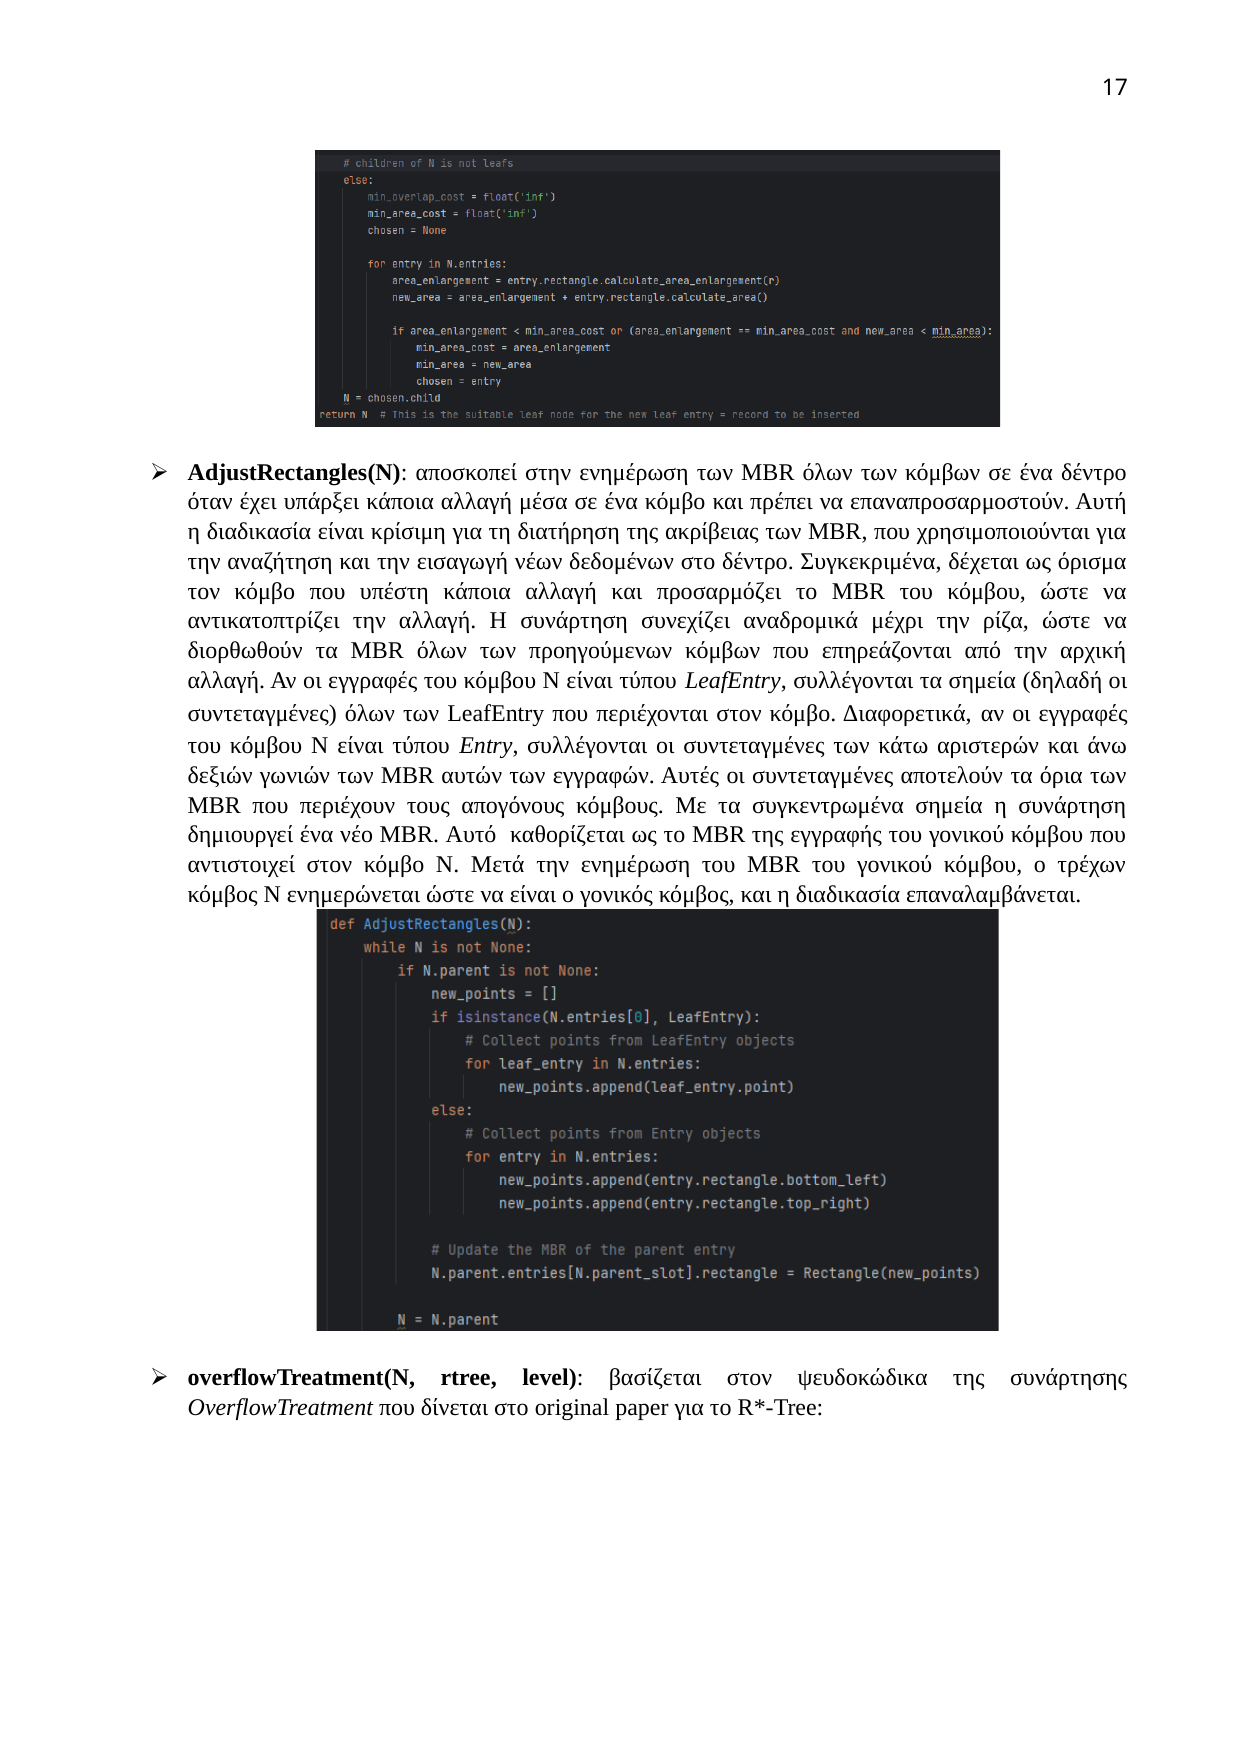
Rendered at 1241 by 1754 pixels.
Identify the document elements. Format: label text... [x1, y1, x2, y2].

picture [316, 909, 999, 1331]
list AdjustRectangles(N): αποσκοπεί στην ενημέρωση των MBR όλων των κόμβων σε ένα δέντρο όταν έχει υπάρξει κάποια αλλαγή μέσα σε ένα κόμβο και πρέπει να επαναπροσαρμοστούν. Αυτή η διαδικασία είναι κρίσιμη για τη διατήρηση της ακρίβειας των MBR, που χρησιμοποιούνται για την αναζήτηση και την εισαγωγή νέων δεδομένων στο δέντρο. Συγκεκριμένα, δέχεται ως όρισμα τον κόμβο που υπέστη κάποια αλλαγή και προσαρμόζει το MBR του κόμβου, ώστε να αντικατοπτρίζει την αλλαγή. Η συνάρτηση συνεχίζει αναδρομικά μέχρι την ρίζα, ώστε να διορθωθούν τα MBR όλων των προηγούμενων κόμβων που επηρεάζονται από την αρχική αλλαγή. Αν οι εγγραφές του κόμβου N είναι τύπου LeafEntry, συλλέγονται τα σημεία (δηλαδή οι συντεταγμένες) όλων των LeafEntry που περιέχονται στον κόμβο. Διαφορετικά, αν οι εγγραφές του κόμβου N είναι τύπου Entry, συλλέγονται οι συντεταγμένες των κάτω αριστερών και άνω δεξιών γωνιών των MBR αυτών των εγγραφών. Αυτές οι συντεταγμένες αποτελούν τα όρια των MBR που περιέχουν τους απογόνους κόμβους. Με τα συγκεντρωμένα σημεία η συνάρτηση δημιουργεί ένα νέο MBR. Αυτό καθορίζεται ως το MBR της εγγραφής του γονικού κόμβου που αντιστοιχεί στον κόμβο N. Μετά την ενημέρωση του MBR του γονικού κόμβου, ο τρέχων κόμβος N ενημερώνεται ώστε να είναι ο γονικός κόμβος, και η διαδικασία επαναλαμβάνεται. [150, 457, 1128, 908]
list overflowTreatment(N, rtree, level): βασίζεται στον ψευδοκώδικα της συνάρτησης OverflowTreatment που δίνεται στο original paper για το R*-Tree: [150, 1363, 1128, 1421]
picture [315, 150, 1001, 427]
